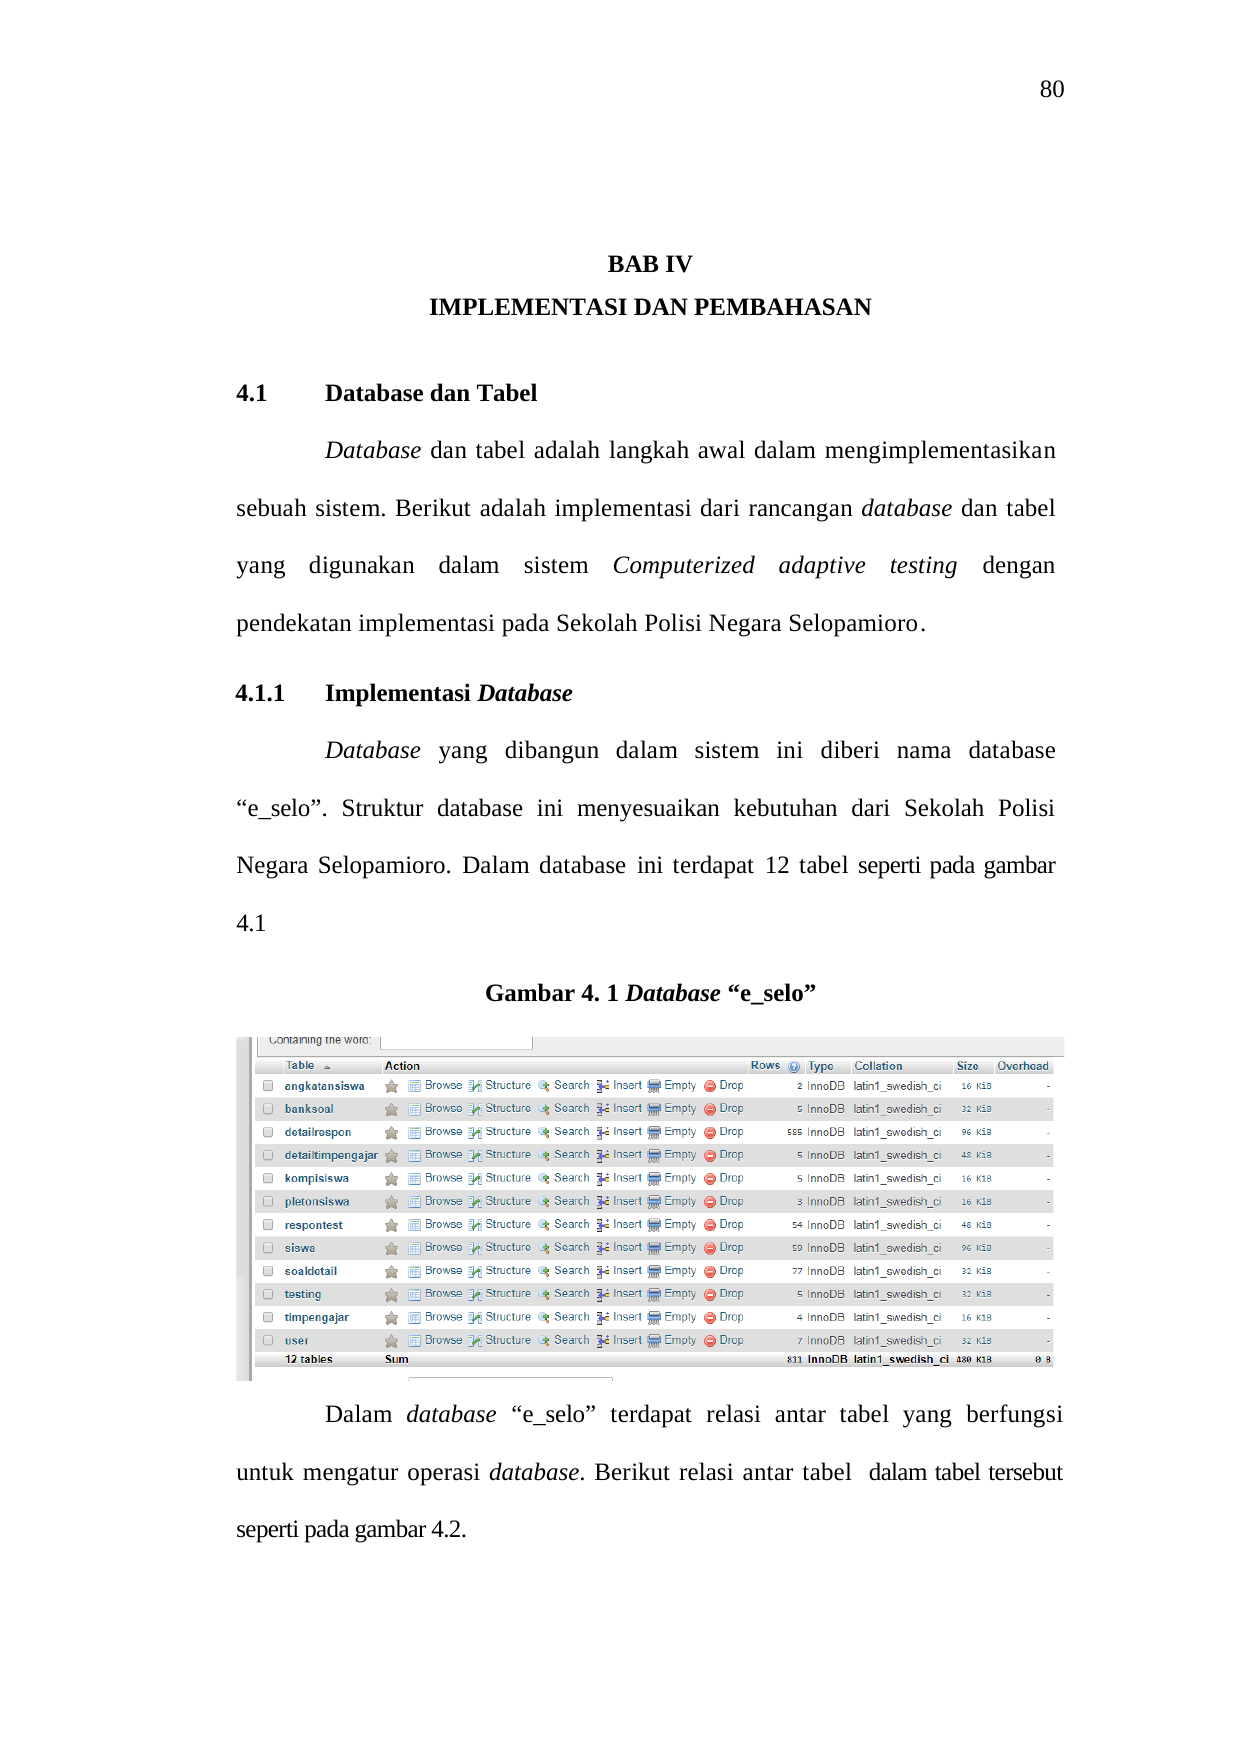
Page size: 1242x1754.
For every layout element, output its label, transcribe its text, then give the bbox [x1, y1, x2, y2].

picture [236, 1037, 1065, 1381]
subtitle Implementasi Database [235, 678, 1064, 706]
subtitle BAB IV IMPLEMENTASI DAN PEMBAHASAN [236, 249, 1064, 321]
list Database yang dibangun dalam sistem ini diberi nama database “e_selo”. Struktur database ini menyesuaikan kebutuhan dari Sekolah Polisi Negara Selopamioro. Dalam database ini terdapat 12 tabel seperti pada gambar 4.1 [236, 735, 1056, 936]
text Dalam database “e_selo” terdapat relasi antar tabel yang berfungsi untuk mengatur operasi database. Berikut relasi antar tabel dalam tabel tersebut seperti pada gambar 4.2. [236, 1399, 1063, 1543]
text Gambar 4. 1 Database “e_selo” [236, 978, 1064, 1006]
subtitle Database dan Tabel [236, 378, 1064, 406]
list Database dan tabel adalah langkah awal dalam mengimplementasikan sebuah sistem. Berikut adalah implementasi dari rancangan database dan tabel yang digunakan dalam sistem Computerized adaptive testing dengan pendekatan implementasi pada Sekolah Polisi Negara Selopamioro. [236, 435, 1056, 636]
